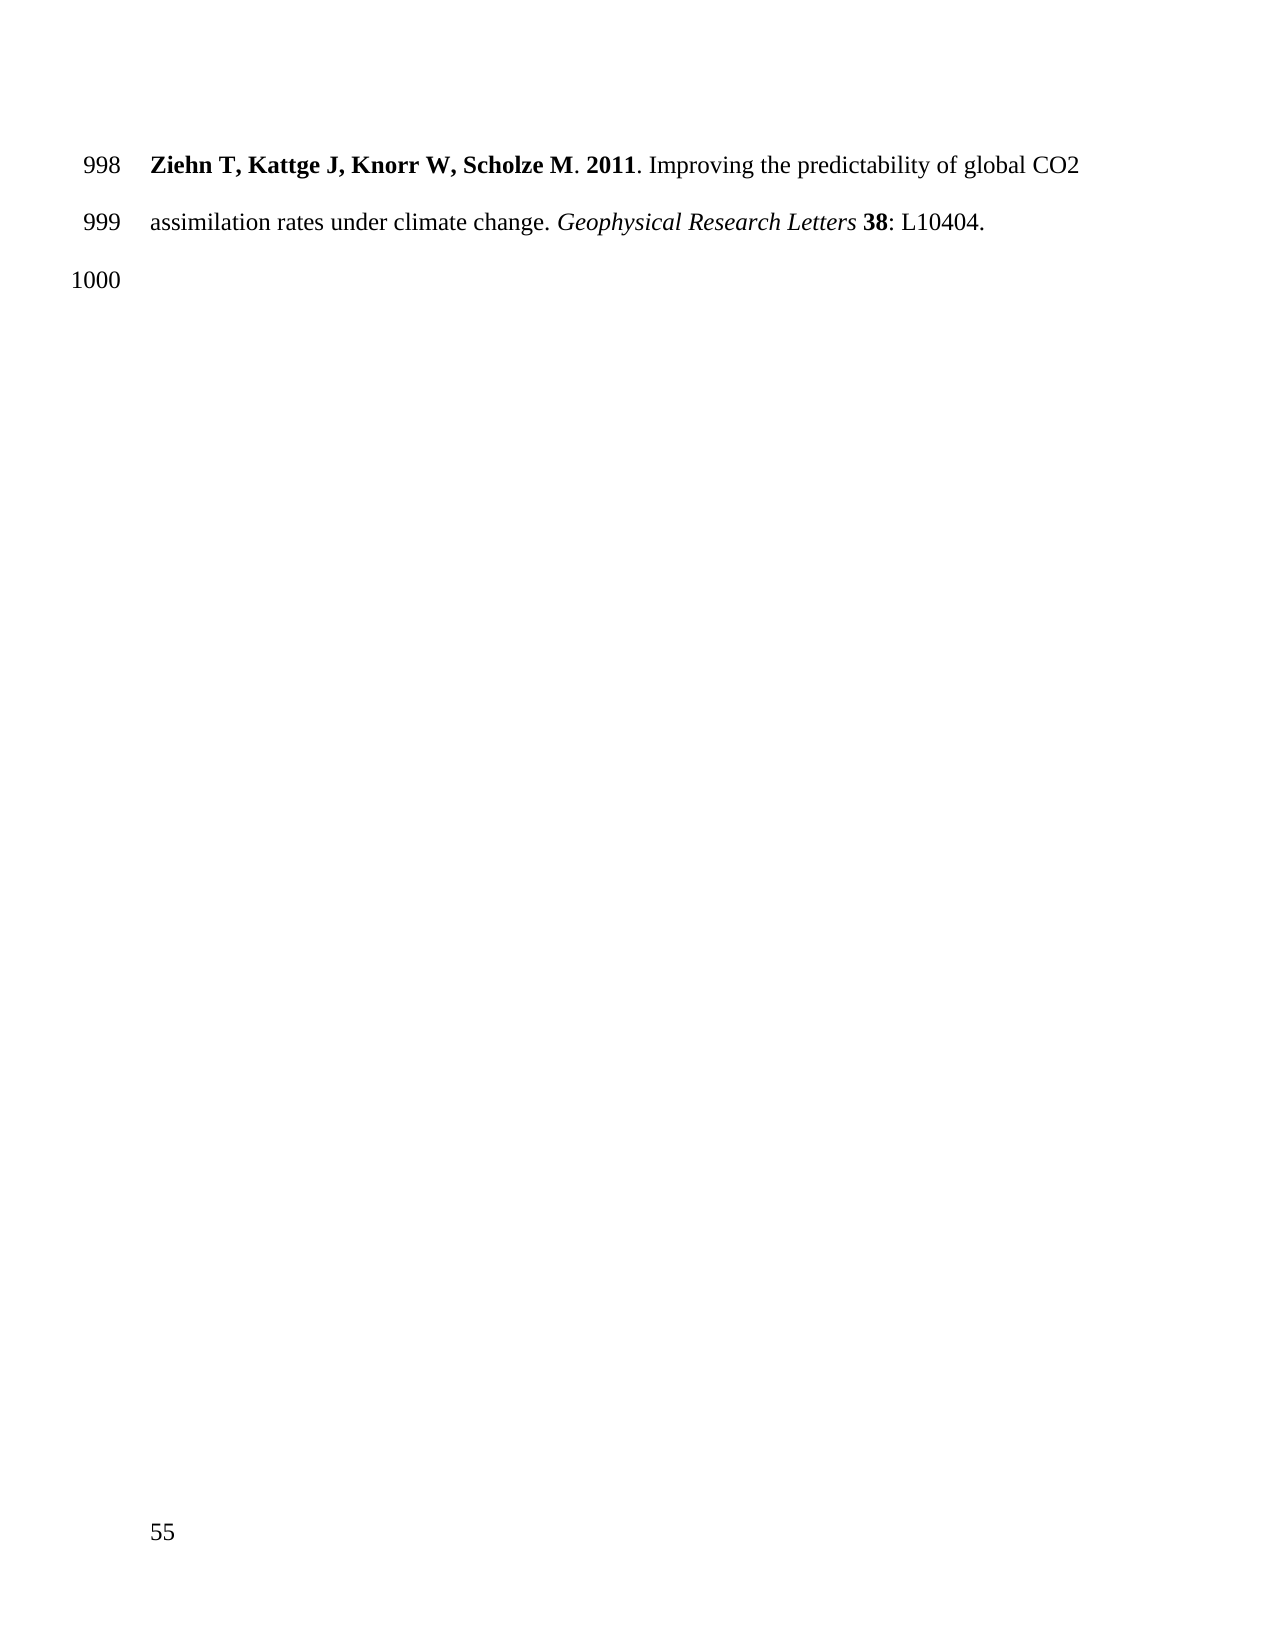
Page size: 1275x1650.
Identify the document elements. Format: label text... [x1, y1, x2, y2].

text Ziehn T, Kattge J, Knorr W, Scholze M. 2011. Improving the predictability of global CO2 assimilation rates under climate change. Geophysical Research Letters 38: L10404. [150, 150, 1125, 236]
